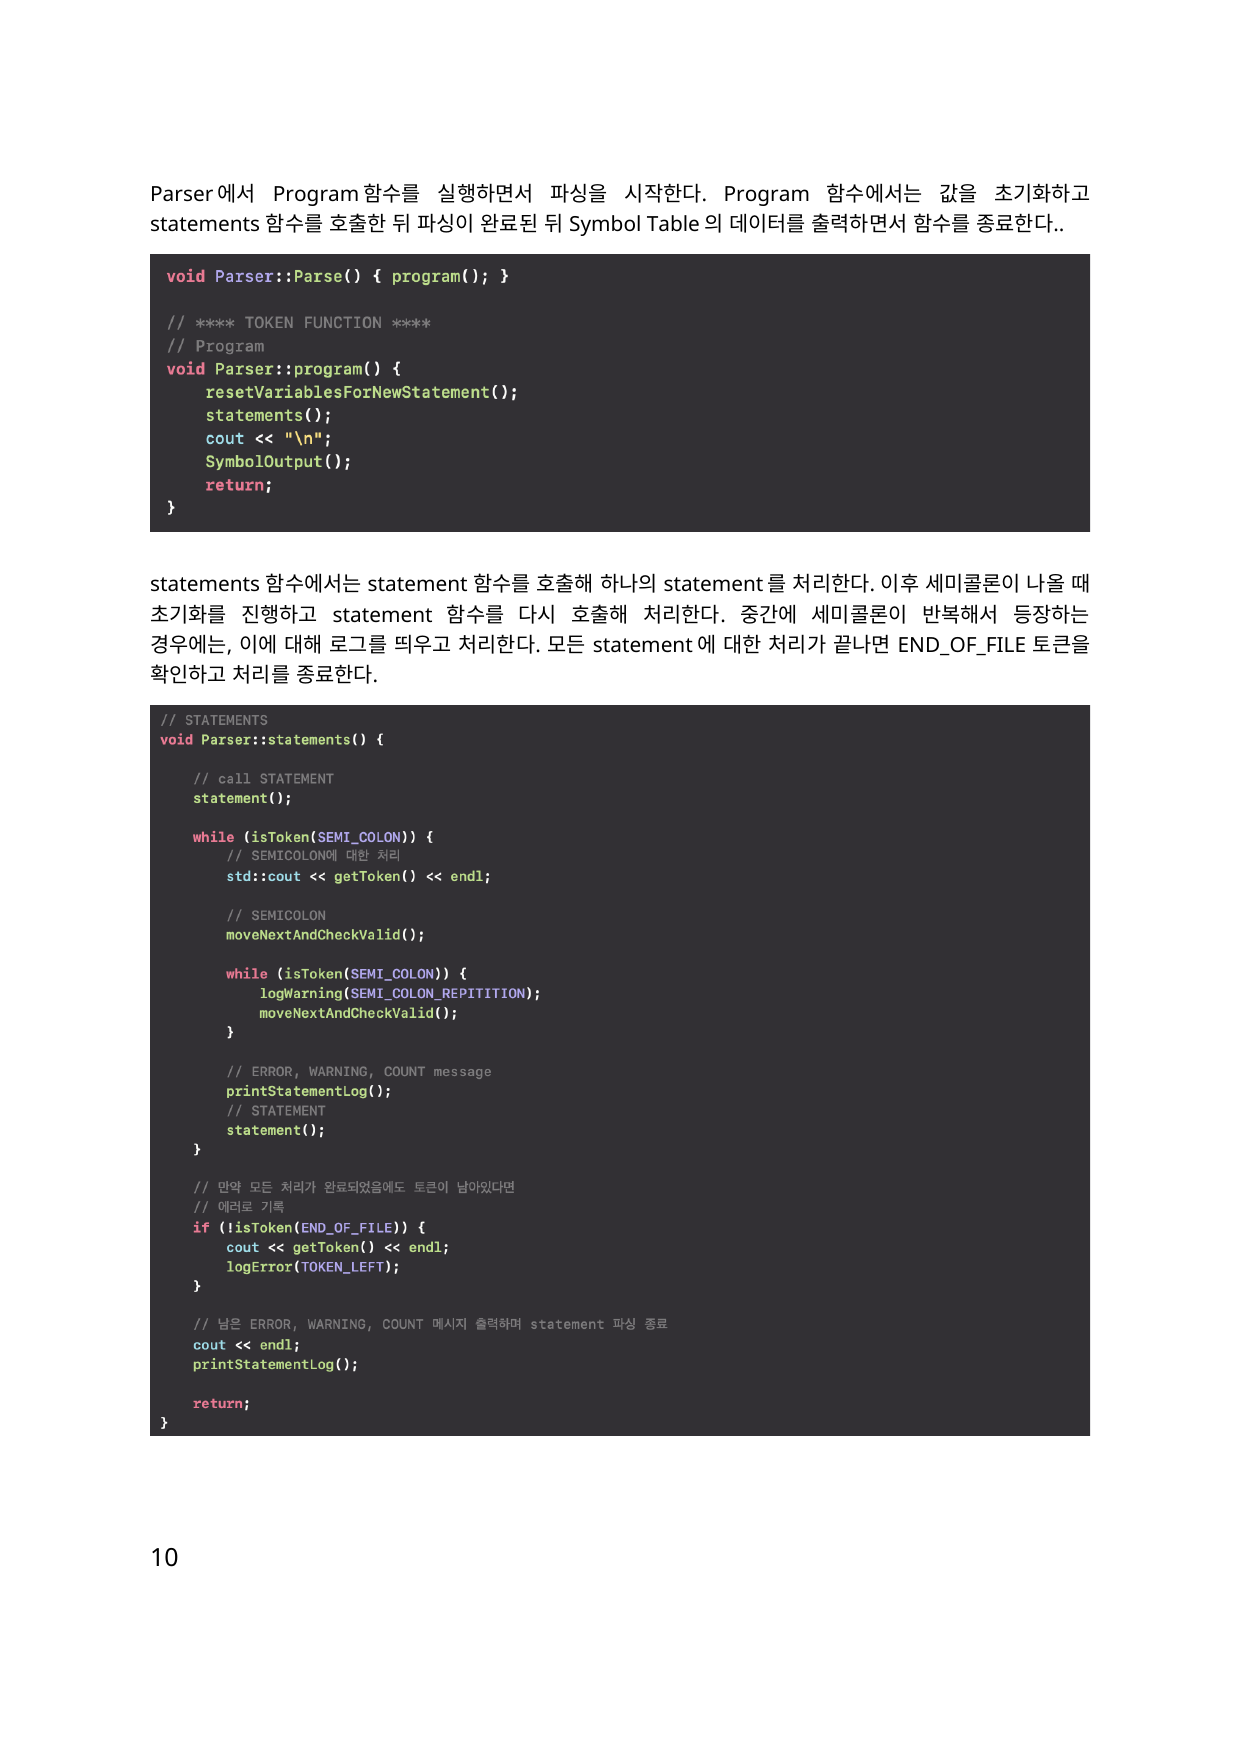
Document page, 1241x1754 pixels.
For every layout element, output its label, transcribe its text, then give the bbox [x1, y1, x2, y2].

text Parser에서 Program함수를 실행하면서 파싱을 시작한다. Program 함수에서는 값을 초기화하고 statements 함수를 호출한 뒤 파싱이 완료된 뒤 Symbol Table의 데이터를 출력하면서 함수를 종료한다.. [150, 177, 1090, 238]
text statements 함수에서는 statement 함수를 호출해 하나의 statement를 처리한다. 이후 세미콜론이 나올 때 초기화를 진행하고 statement 함수를 다시 호출해 처리한다. 중간에 세미콜론이 반복해서 등장하는 경우에는, 이에 대해 로그를 띄우고 처리한다. 모든 statement에 대한 처리가 끝나면 END_OF_FILE 토큰을 확인하고 처리를 종료한다. [150, 567, 1090, 689]
picture [150, 254, 1091, 532]
picture [150, 705, 1091, 1436]
